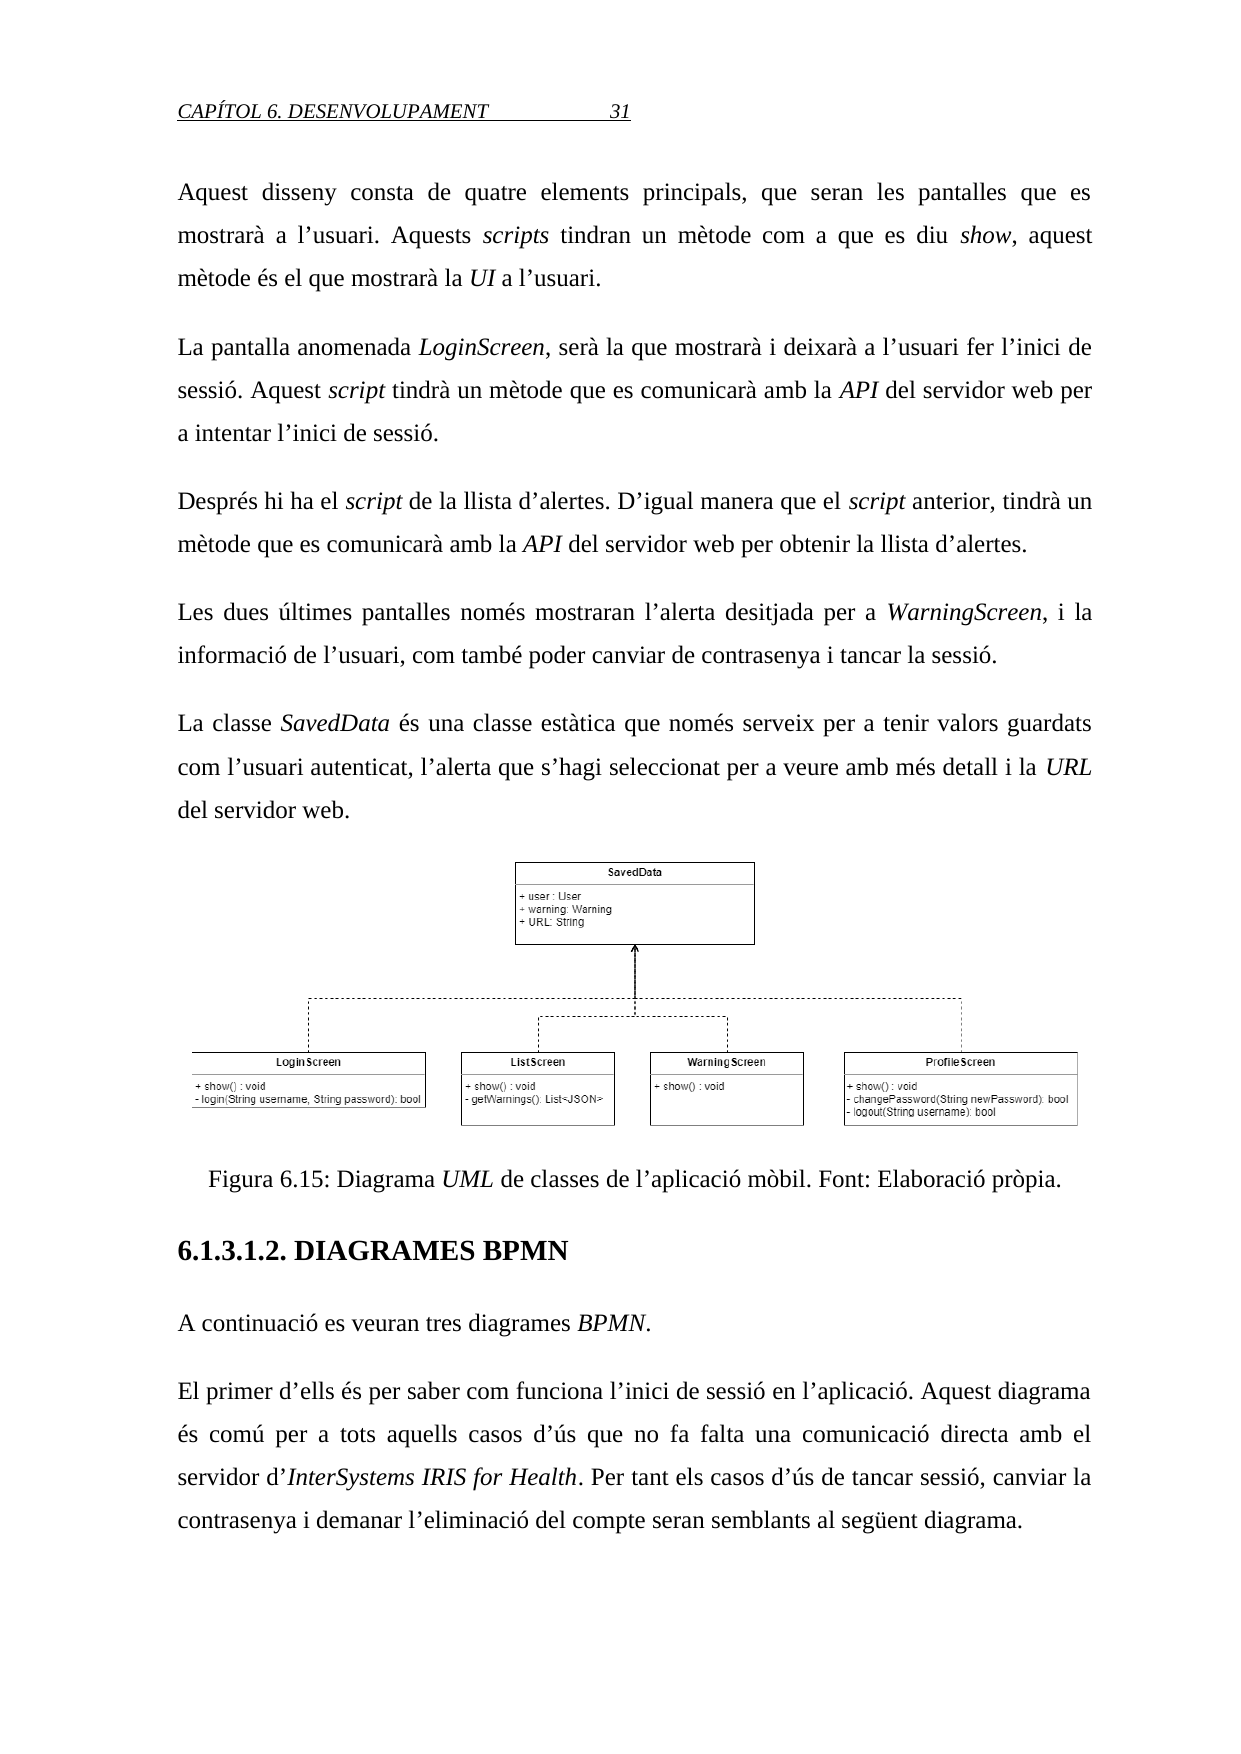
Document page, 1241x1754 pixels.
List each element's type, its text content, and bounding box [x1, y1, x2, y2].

text Després hi ha el script de la llista d’alertes. D’igual manera que el script anterior, tindrà un mètode que es comunicarà amb la API del servidor web per obtenir la llista d’alertes. [177, 486, 1092, 558]
text Les dues últimes pantalles només mostraran l’alerta desitjada per a WarningScreen, i la informació de l’usuari, com també poder canviar de contrasenya i tancar la sessió. [177, 597, 1092, 669]
text A continuació es veuran tres diagrames BPMN. [177, 1308, 1092, 1337]
subtitle DIAGRAMES BPMN [177, 1233, 1092, 1266]
text El primer d’ells és per saber com funciona l’inici de sessió en l’aplicació. Aquest diagrama és comú per a tots aquells casos d’ús que no fa falta una comunicació directa amb el servidor d’InterSystems IRIS for Health. Per tant els casos d’ús de tancar sessió, canviar la contrasenya i demanar l’eliminació del compte seran semblants al següent diagrama. [177, 1376, 1092, 1534]
text La classe SavedData és una classe estàtica que només serveix per a tenir valors guardats com l’usuari autenticat, l’alerta que s’hagi seleccionat per a veure amb més detall i la URL del servidor web. [177, 708, 1092, 823]
text La pantalla anomenada LoginScreen, serà la que mostrarà i deixarà a l’usuari fer l’inici de sessió. Aquest script tindrà un mètode que es comunicarà amb la API del servidor web per a intentar l’inici de sessió. [177, 332, 1092, 447]
text Aquest disseny consta de quatre elements principals, que seran les pantalles que es mostrarà a l’usuari. Aquests scripts tindran un mètode com a que es diu show, aquest mètode és el que mostrarà la UI a l’usuari. [177, 177, 1092, 292]
picture [192, 862, 1078, 1126]
